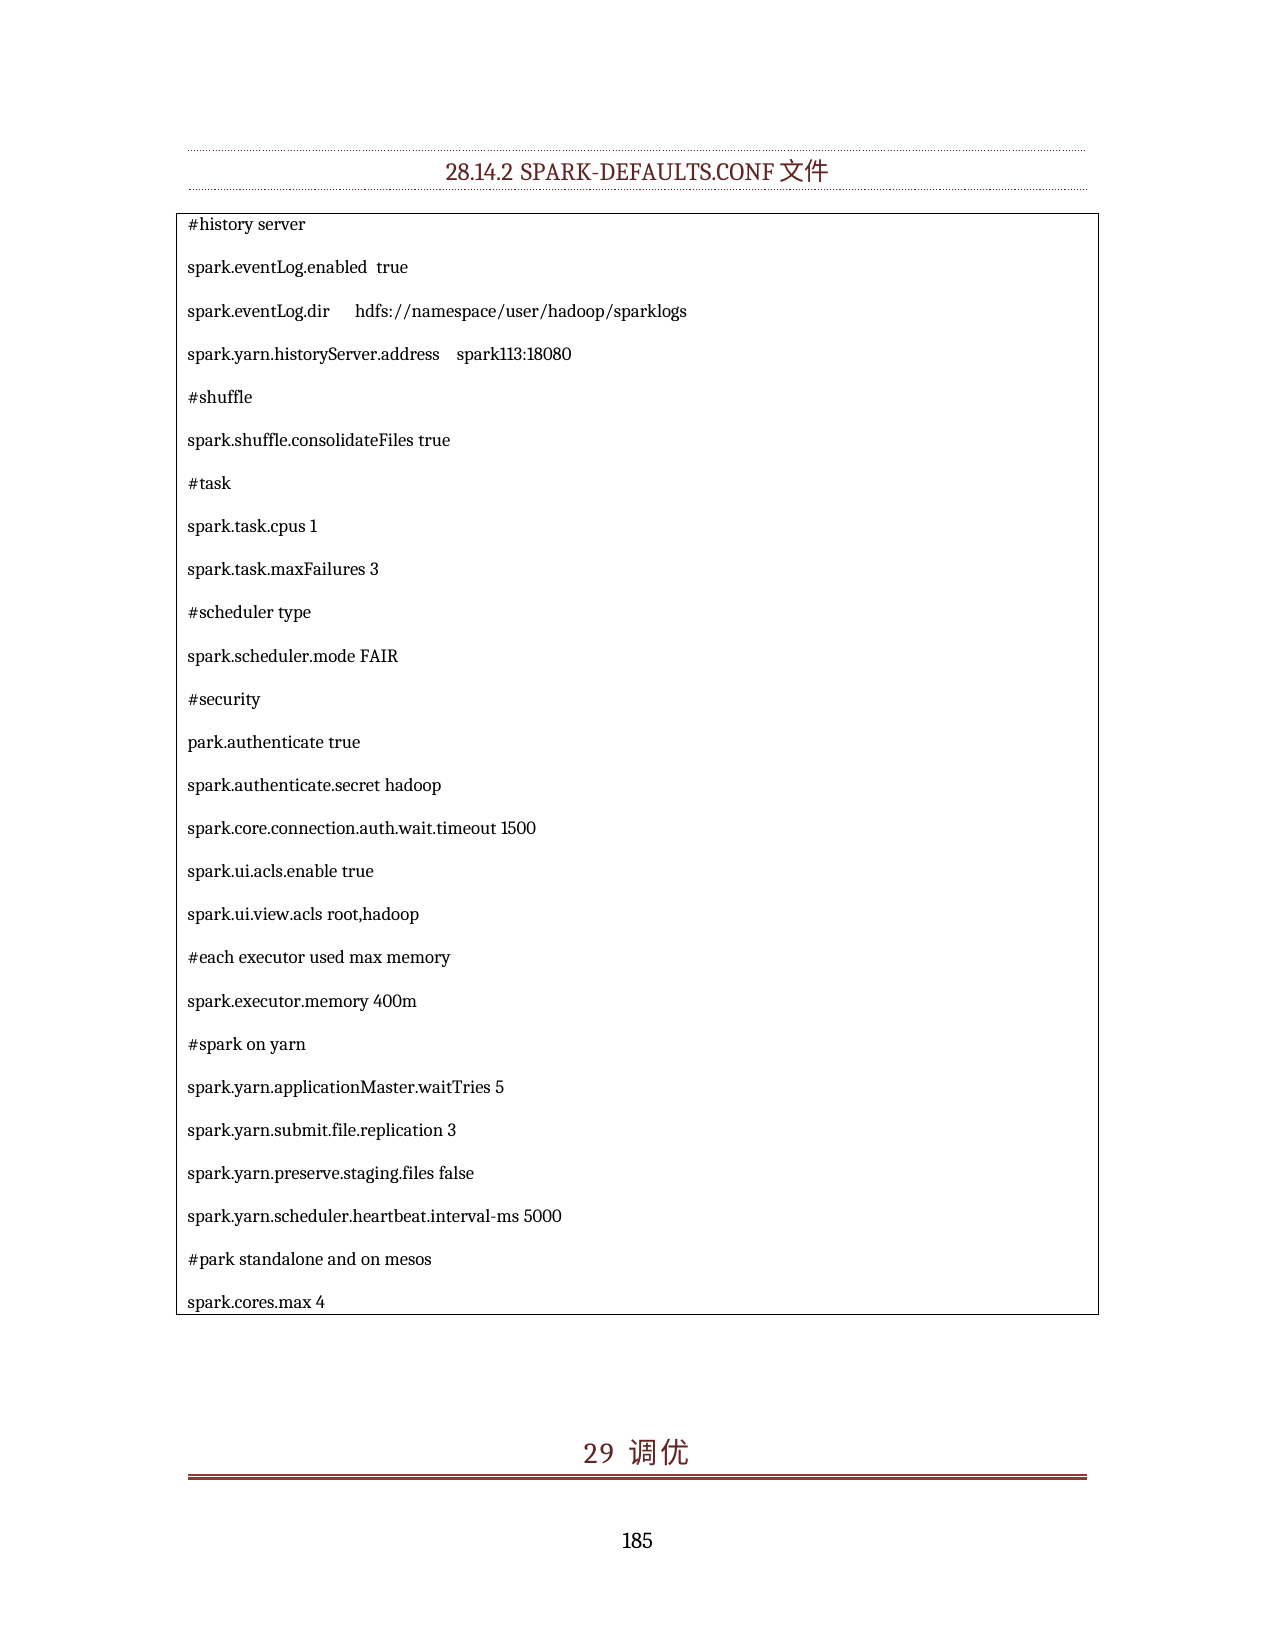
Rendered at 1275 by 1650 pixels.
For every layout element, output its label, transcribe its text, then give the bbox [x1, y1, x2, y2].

subtitle 调优 [187, 1432, 1087, 1480]
table_header #history server spark.eventLog.enabled true spark.eventLog.dir hdfs://namespace/user/hadoop/sparklogs spark.yarn.historyServer.address spark113:18080 #shuffle spark.shuffle.consolidateFiles true #task spark.task.cpus 1 spark.task.maxFailures 3 #scheduler type spark.scheduler.mode FAIR #security park.authenticate true spark.authenticate.secret hadoop spark.core.connection.auth.wait.timeout 1500 spark.ui.acls.enable true spark.ui.view.acls root,hadoop #each executor used max memory spark.executor.memory 400m #spark on yarn spark.yarn.applicationMaster.waitTries 5 spark.yarn.submit.file.replication 3 spark.yarn.preserve.staging.files false spark.yarn.scheduler.heartbeat.interval-ms 5000 #park standalone and on mesos spark.cores.max 4 [177, 214, 1098, 1313]
subtitle spark-defaults.conf文件 [187, 150, 1087, 190]
